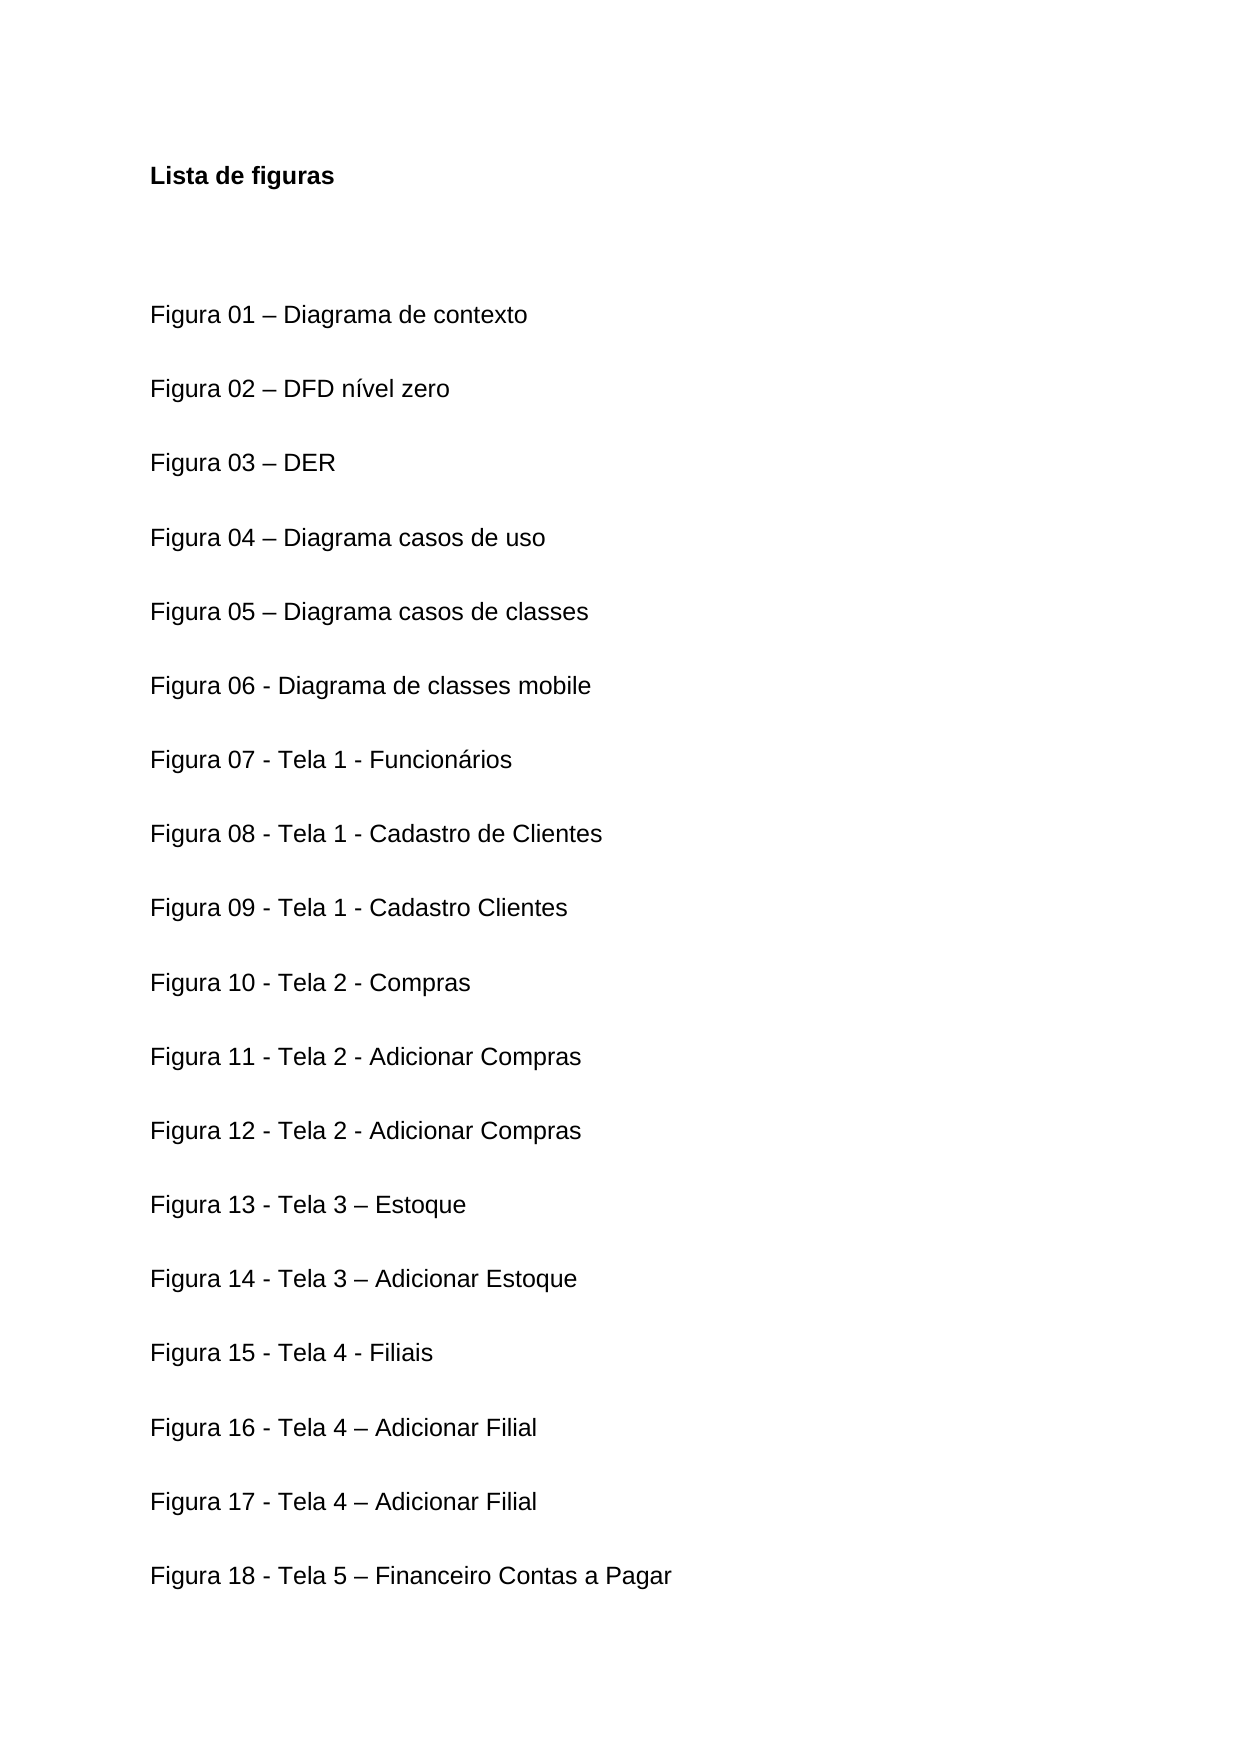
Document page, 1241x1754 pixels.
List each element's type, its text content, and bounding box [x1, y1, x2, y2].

text Lista de figuras [150, 161, 1090, 190]
text Figura 02 – DFD nível zero [150, 374, 1090, 403]
text Figura 05 – Diagrama casos de classes [150, 597, 1090, 625]
text Figura 07 - Tela 1 - Funcionários [150, 745, 1090, 774]
text Figura 06 - Diagrama de classes mobile [150, 671, 1090, 699]
text Figura 12 - Tela 2 - Adicionar Compras [150, 1116, 1090, 1144]
text Figura 17 - Tela 4 – Adicionar Filial [150, 1487, 1090, 1515]
text Figura 01 – Diagrama de contexto [150, 300, 1090, 329]
text Figura 11 - Tela 2 - Adicionar Compras [150, 1042, 1090, 1070]
text Figura 18 - Tela 5 – Financeiro Contas a Pagar [150, 1561, 1090, 1589]
text Figura 09 - Tela 1 - Cadastro Clientes [150, 893, 1090, 922]
text Figura 13 - Tela 3 – Estoque [150, 1190, 1090, 1219]
text Figura 04 – Diagrama casos de uso [150, 522, 1090, 551]
text Figura 14 - Tela 3 – Adicionar Estoque [150, 1264, 1090, 1293]
text Figura 15 - Tela 4 - Filiais [150, 1338, 1090, 1367]
text Figura 08 - Tela 1 - Cadastro de Clientes [150, 819, 1090, 848]
text Figura 03 – DER [150, 448, 1090, 477]
text Figura 10 - Tela 2 - Compras [150, 967, 1090, 996]
text Figura 16 - Tela 4 – Adicionar Filial [150, 1412, 1090, 1441]
